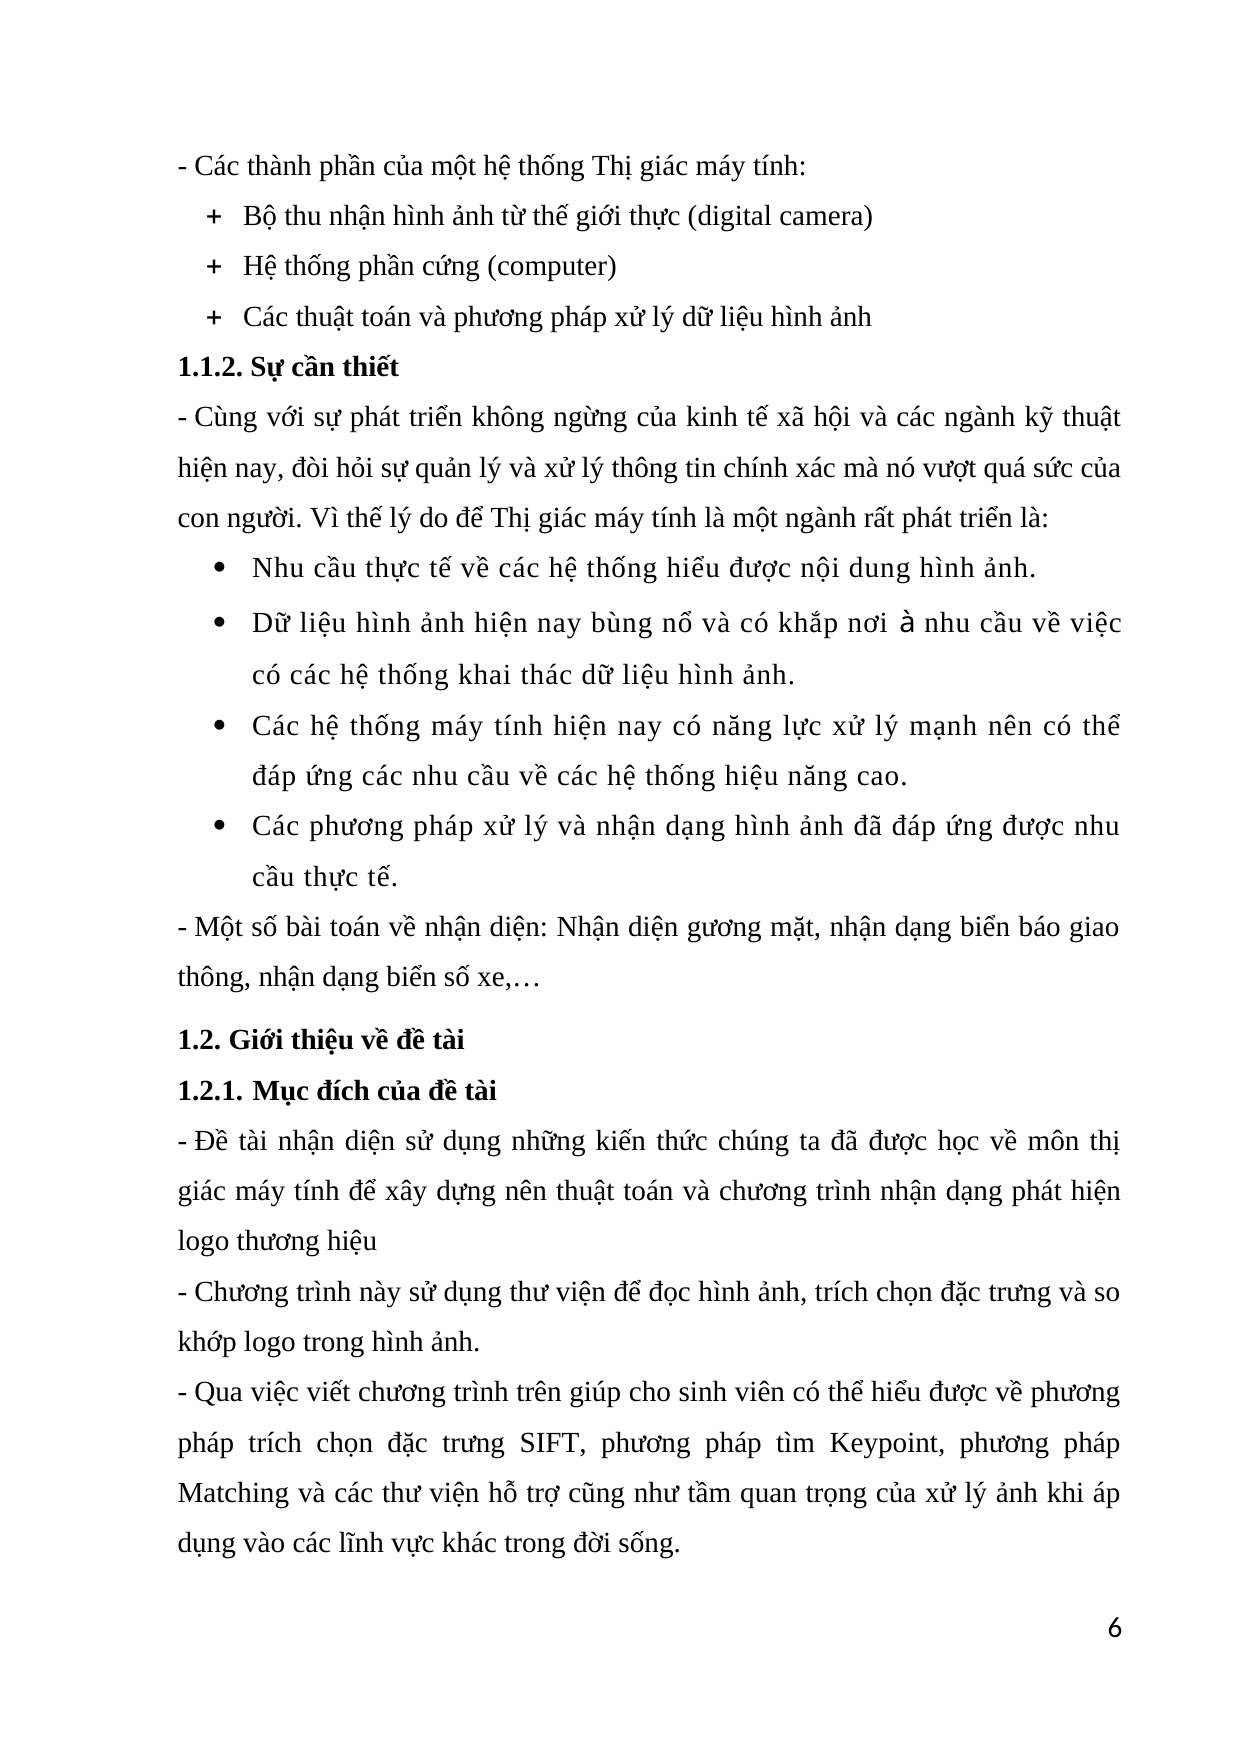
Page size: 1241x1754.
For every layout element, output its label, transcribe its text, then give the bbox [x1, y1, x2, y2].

list Nhu cầu thực tế về các hệ thống hiểu được nội dung hình ảnh. [214, 551, 1122, 584]
subtitle Sự cần thiết [177, 349, 1122, 383]
list Qua việc viết chương trình trên giúp cho sinh viên có thể hiểu được về phương pháp trích chọn đặc trưng SIFT, phương pháp tìm Keypoint, phương pháp Matching và các thư viện hỗ trợ cũng như tầm quan trọng của xử lý ảnh khi áp dụng vào các lĩnh vực khác trong đời sống. [177, 1374, 1122, 1559]
list Dữ liệu hình ảnh hiện nay bùng nổ và có khắp nơi à nhu cầu về việc có các hệ thống khai thác dữ liệu hình ảnh. [214, 601, 1122, 691]
list Một số bài toán về nhận diện: Nhận diện gương mặt, nhận dạng biển báo giao thông, nhận dạng biển số xe,… [177, 909, 1122, 993]
list Chương trình này sử dụng thư viện để đọc hình ảnh, trích chọn đặc trưng và so khớp logo trong hình ảnh. [177, 1274, 1122, 1358]
list Đề tài nhận diện sử dụng những kiến thức chúng ta đã được học về môn thị giác máy tính để xây dựng nên thuật toán và chương trình nhận dạng phát hiện logo thương hiệu [177, 1123, 1122, 1257]
subtitle Mục đích của đề tài [177, 1073, 1122, 1106]
list Hệ thống phần cứng (computer) [205, 248, 1122, 282]
list Cùng với sự phát triển không ngừng của kinh tế xã hội và các ngành kỹ thuật hiện nay, đòi hỏi sự quản lý và xử lý thông tin chính xác mà nó vượt quá sức của con người. Vì thế lý do để Thị giác máy tính là một ngành rất phát triển là: [177, 399, 1122, 534]
list Bộ thu nhận hình ảnh từ thế giới thực (digital camera) [205, 198, 1122, 232]
list Các hệ thống máy tính hiện nay có năng lực xử lý mạnh nên có thể đáp ứng các nhu cầu về các hệ thống hiệu năng cao. [214, 708, 1122, 792]
subtitle Giới thiệu về đề tài [177, 1022, 1122, 1056]
list Các phương pháp xử lý và nhận dạng hình ảnh đã đáp ứng được nhu cầu thực tế. [214, 808, 1122, 892]
list Các thuật toán và phương pháp xử lý dữ liệu hình ảnh [205, 299, 1122, 332]
list Các thành phần của một hệ thống Thị giác máy tính: [177, 148, 1122, 181]
